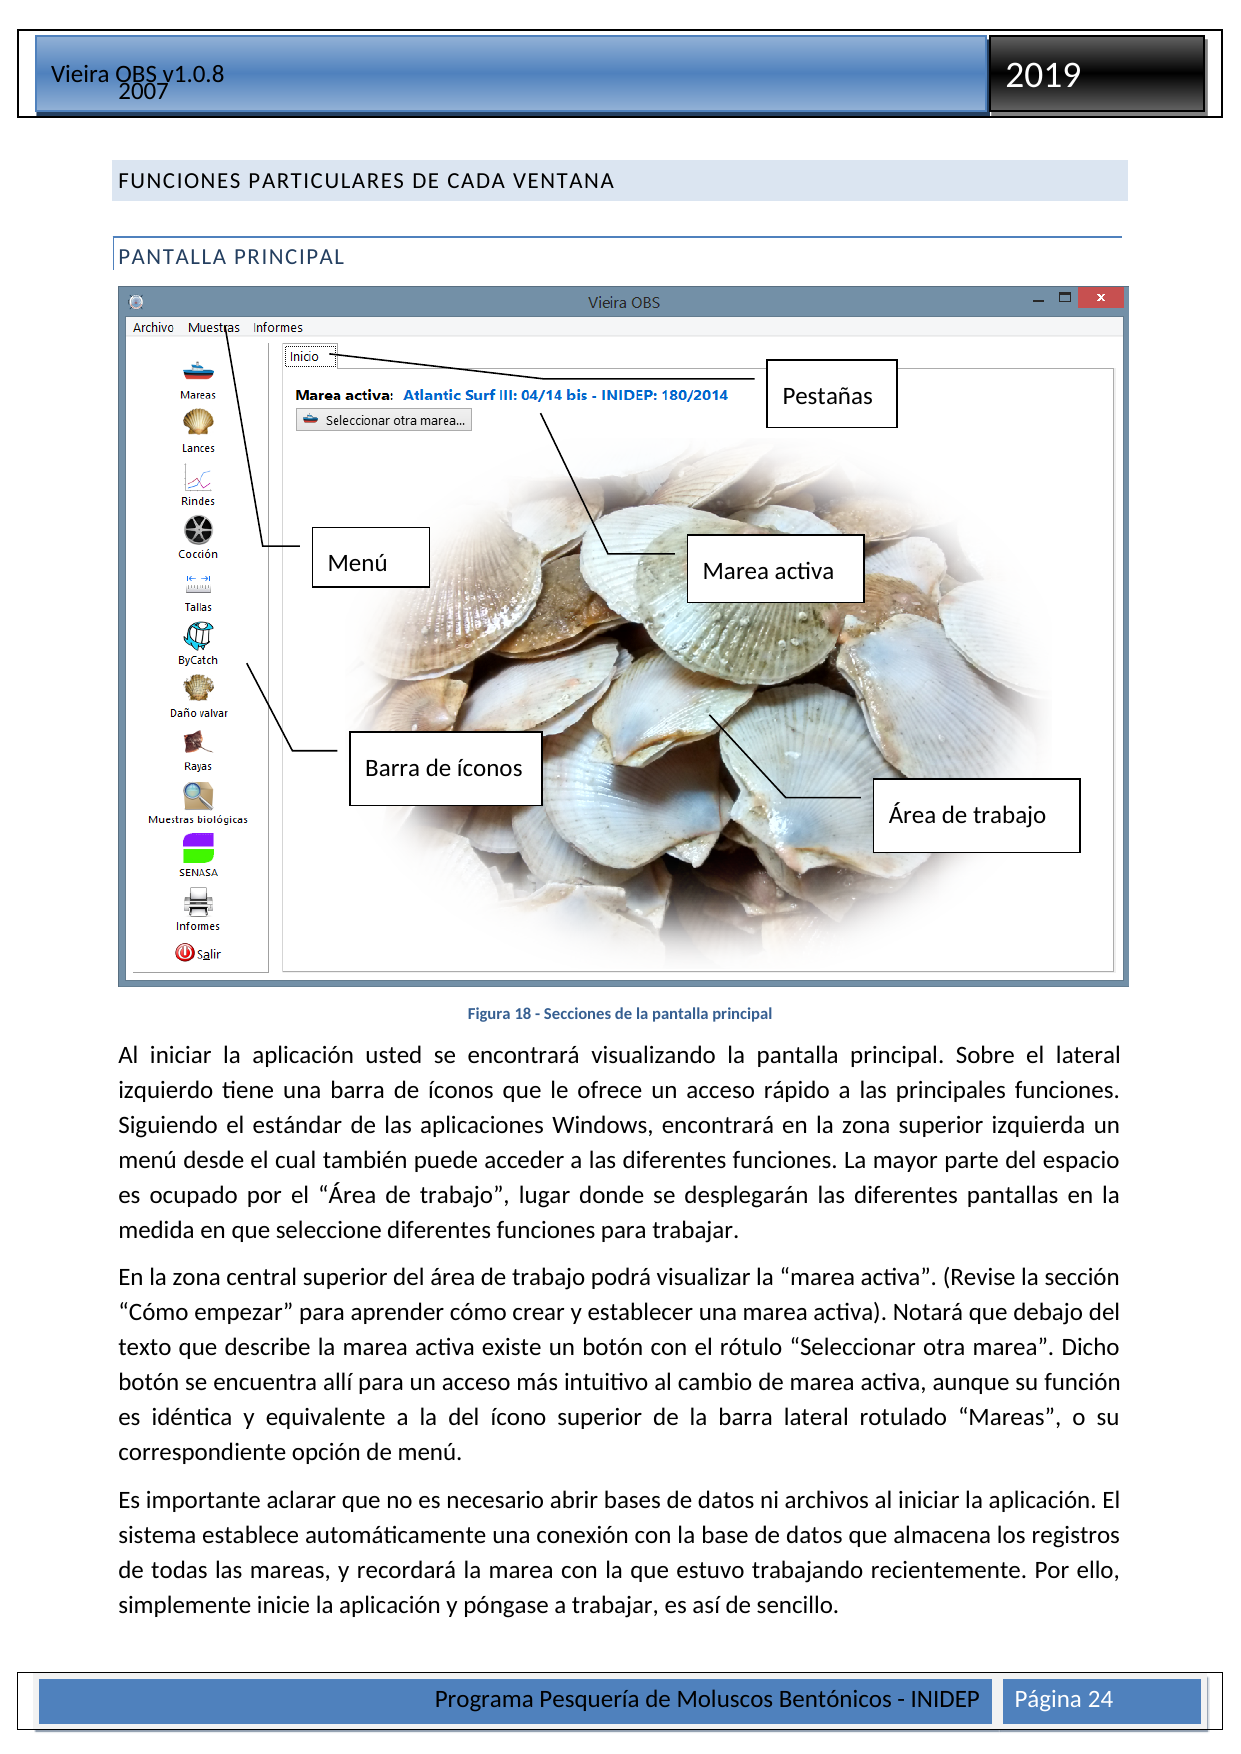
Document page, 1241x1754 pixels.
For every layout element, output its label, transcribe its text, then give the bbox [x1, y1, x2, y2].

picture [118, 286, 1129, 987]
subtitle Pantalla principal [114, 238, 1122, 270]
subtitle Funciones particulares de cada ventana [118, 166, 1122, 194]
text En la zona central superior del área de trabajo podrá visualizar la “marea activa”. (Revise la sección “Cómo empezar” para aprender cómo crear y establecer una marea activa). Notará que debajo del texto que describe la marea activa existe un botón con el rótulo “Seleccionar otra marea”. Dicho botón se encuentra allí para un acceso más intuitivo al cambio de marea activa, aunque su función es idéntica y equivalente a la del ícono superior de la barra lateral rotulado “Mareas”, o su correspondiente opción de menú. [118, 1262, 1122, 1467]
text Es importante aclarar que no es necesario abrir bases de datos ni archivos al iniciar la aplicación. El sistema establece automáticamente una conexión con la base de datos que almacena los registros de todas las mareas, y recordará la marea con la que estuvo trabajando recientemente. Por ello, simplemente inicie la aplicación y póngase a trabajar, es así de sencillo. [118, 1484, 1122, 1619]
text Figura 18 - Secciones de la pantalla principal [118, 1003, 1122, 1023]
text Al iniciar la aplicación usted se encontrará visualizando la pantalla principal. Sobre el lateral izquierdo tiene una barra de íconos que le ofrece un acceso rápido a las principales funciones. Siguiendo el estándar de las aplicaciones Windows, encontrará en la zona superior izquierda un menú desde el cual también puede acceder a las diferentes funciones. La mayor parte del espacio es ocupado por el “Área de trabajo”, lugar donde se desplegarán las diferentes pantallas en la medida en que seleccione diferentes funciones para trabajar. [118, 1039, 1122, 1244]
